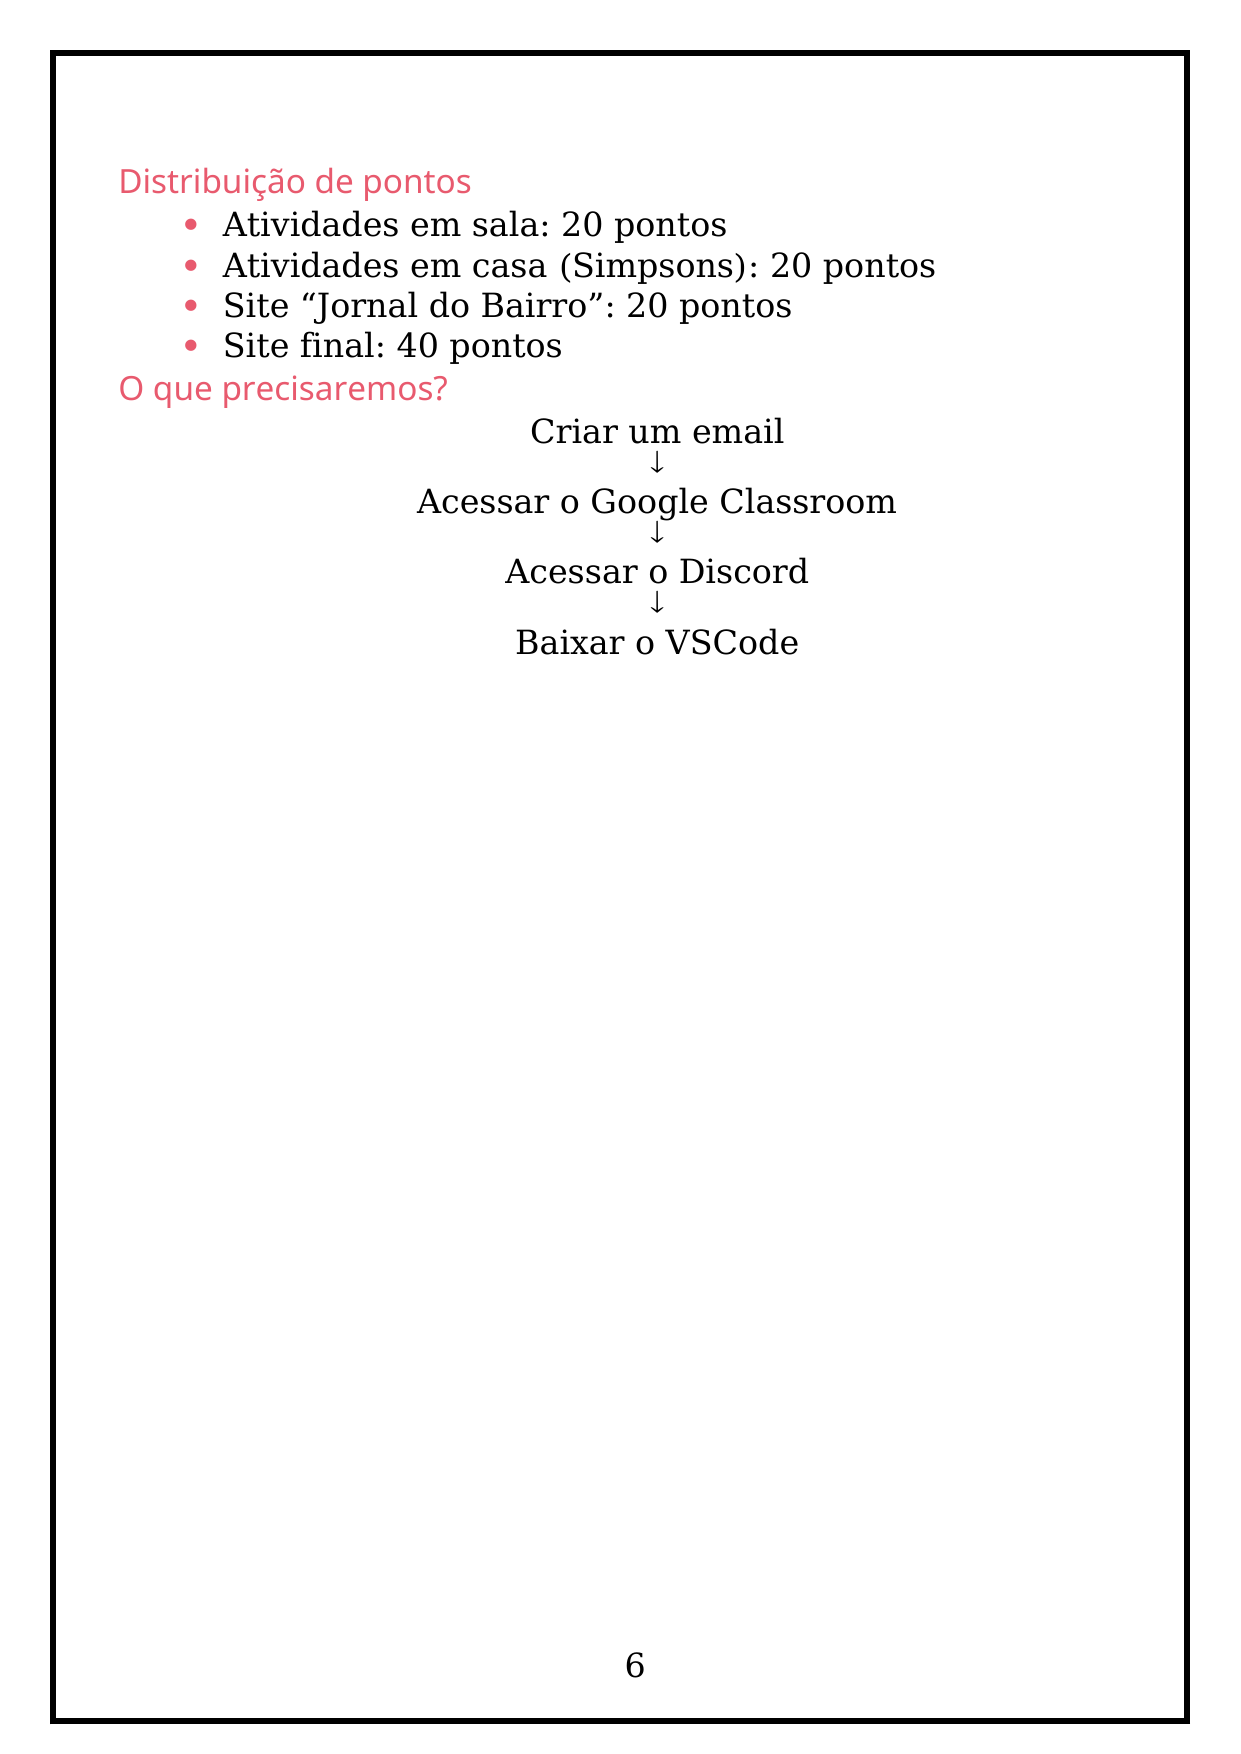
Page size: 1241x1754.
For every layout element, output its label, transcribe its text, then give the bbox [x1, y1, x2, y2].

list Site final: 40 pontos [185, 324, 1152, 365]
list Site “Jornal do Bairro”: 20 pontos [185, 284, 1152, 324]
text Acessar o Google Classroom [162, 481, 1152, 521]
text Baixar o VSCode [162, 621, 1152, 661]
text Criar um email [162, 410, 1152, 450]
list Atividades em casa (Simpsons): 20 pontos [185, 244, 1152, 284]
subtitle Distribuição de pontos [118, 158, 1152, 203]
subtitle O que precisaremos? [118, 365, 1152, 410]
text Acessar o Discord [162, 551, 1152, 591]
list Atividades em sala: 20 pontos [185, 203, 1152, 244]
